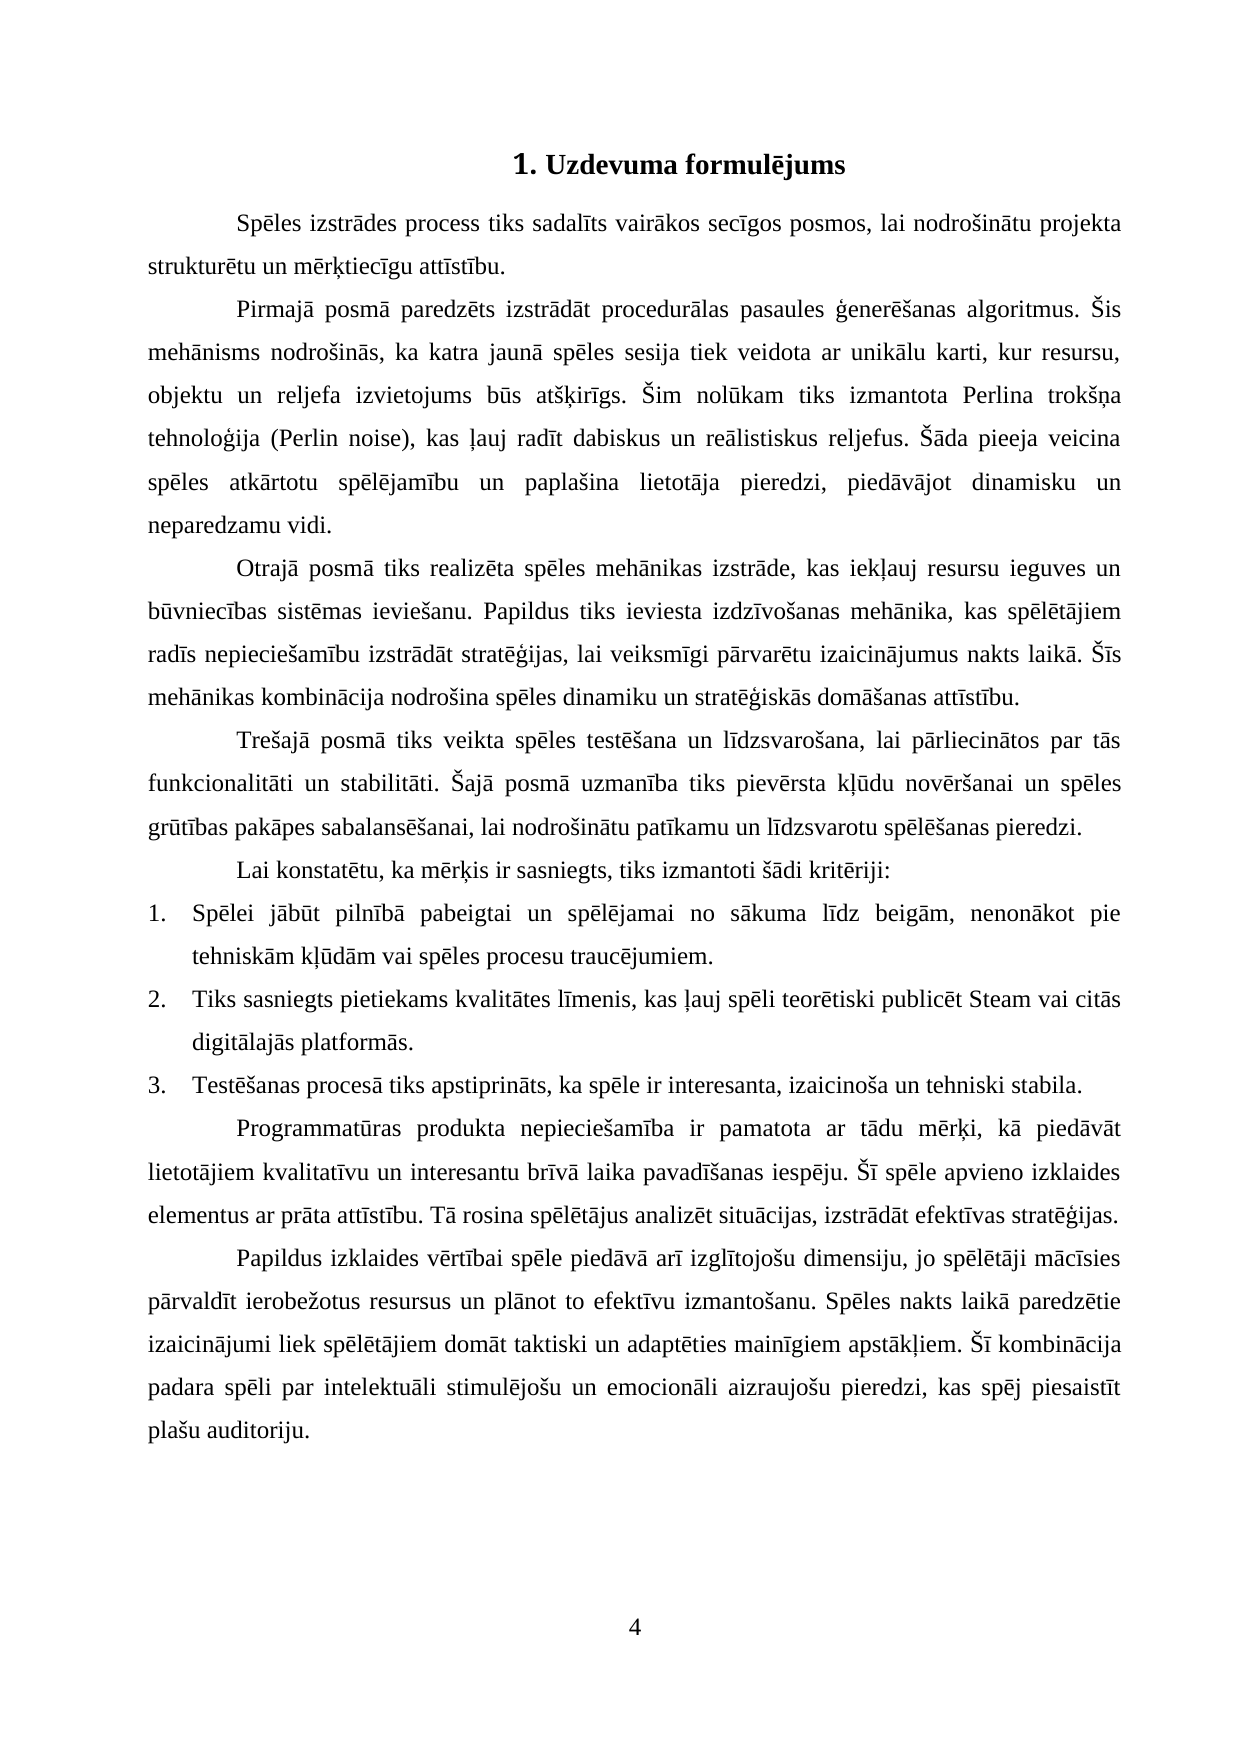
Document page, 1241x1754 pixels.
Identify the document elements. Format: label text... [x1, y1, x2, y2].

text Lai konstatētu, ka mērķis ir sasniegts, tiks izmantoti šādi kritēriji: [148, 855, 1122, 883]
text Pirmajā posmā paredzēts izstrādāt procedurālas pasaules ģenerēšanas algoritmus. Šis mehānisms nodrošinās, ka katra jaunā spēles sesija tiek veidota ar unikālu karti, kur resursu, objektu un reljefa izvietojums būs atšķirīgs. Šim nolūkam tiks izmantota Perlina trokšņa tehnoloģija (Perlin noise), kas ļauj radīt dabiskus un reālistiskus reljefus. Šāda pieeja veicina spēles atkārtotu spēlējamību un paplašina lietotāja pieredzi, piedāvājot dinamisku un neparedzamu vidi. [148, 294, 1122, 538]
text Trešajā posmā tiks veikta spēles testēšana un līdzsvarošana, lai pārliecinātos par tās funkcionalitāti un stabilitāti. Šajā posmā uzmanība tiks pievērsta kļūdu novēršanai un spēles grūtības pakāpes sabalansēšanai, lai nodrošinātu patīkamu un līdzsvarotu spēlēšanas pieredzi. [148, 725, 1122, 840]
text Programmatūras produkta nepieciešamība ir pamatota ar tādu mērķi, kā piedāvāt lietotājiem kvalitatīvu un interesantu brīvā laika pavadīšanas iespēju. Šī spēle apvieno izklaides elementus ar prāta attīstību. Tā rosina spēlētājus analizēt situācijas, izstrādāt efektīvas stratēģijas. [148, 1113, 1122, 1228]
text Papildus izklaides vērtībai spēle piedāvā arī izglītojošu dimensiju, jo spēlētāji mācīsies pārvaldīt ierobežotus resursus un plānot to efektīvu izmantošanu. Spēles nakts laikā paredzētie izaicinājumi liek spēlētājiem domāt taktiski un adaptēties mainīgiem apstākļiem. Šī kombinācija padara spēli par intelektuāli stimulējošu un emocionāli aizraujošu pieredzi, kas spēj piesaistīt plašu auditoriju. [148, 1243, 1122, 1487]
list Spēlei jābūt pilnībā pabeigtai un spēlējamai no sākuma līdz beigām, nenonākot pie tehniskām kļūdām vai spēles procesu traucējumiem. [148, 898, 1122, 970]
subtitle Uzdevuma formulējums [148, 143, 1122, 183]
list Testēšanas procesā tiks apstiprināts, ka spēle ir interesanta, izaicinoša un tehniski stabila. [148, 1070, 1122, 1099]
text Spēles izstrādes process tiks sadalīts vairākos secīgos posmos, lai nodrošinātu projekta strukturētu un mērķtiecīgu attīstību. [148, 208, 1122, 280]
text Otrajā posmā tiks realizēta spēles mehānikas izstrāde, kas iekļauj resursu ieguves un būvniecības sistēmas ieviešanu. Papildus tiks ieviesta izdzīvošanas mehānika, kas spēlētājiem radīs nepieciešamību izstrādāt stratēģijas, lai veiksmīgi pārvarētu izaicinājumus nakts laikā. Šīs mehānikas kombinācija nodrošina spēles dinamiku un stratēģiskās domāšanas attīstību. [148, 553, 1122, 711]
list Tiks sasniegts pietiekams kvalitātes līmenis, kas ļauj spēli teorētiski publicēt Steam vai citās digitālajās platformās. [148, 984, 1122, 1056]
